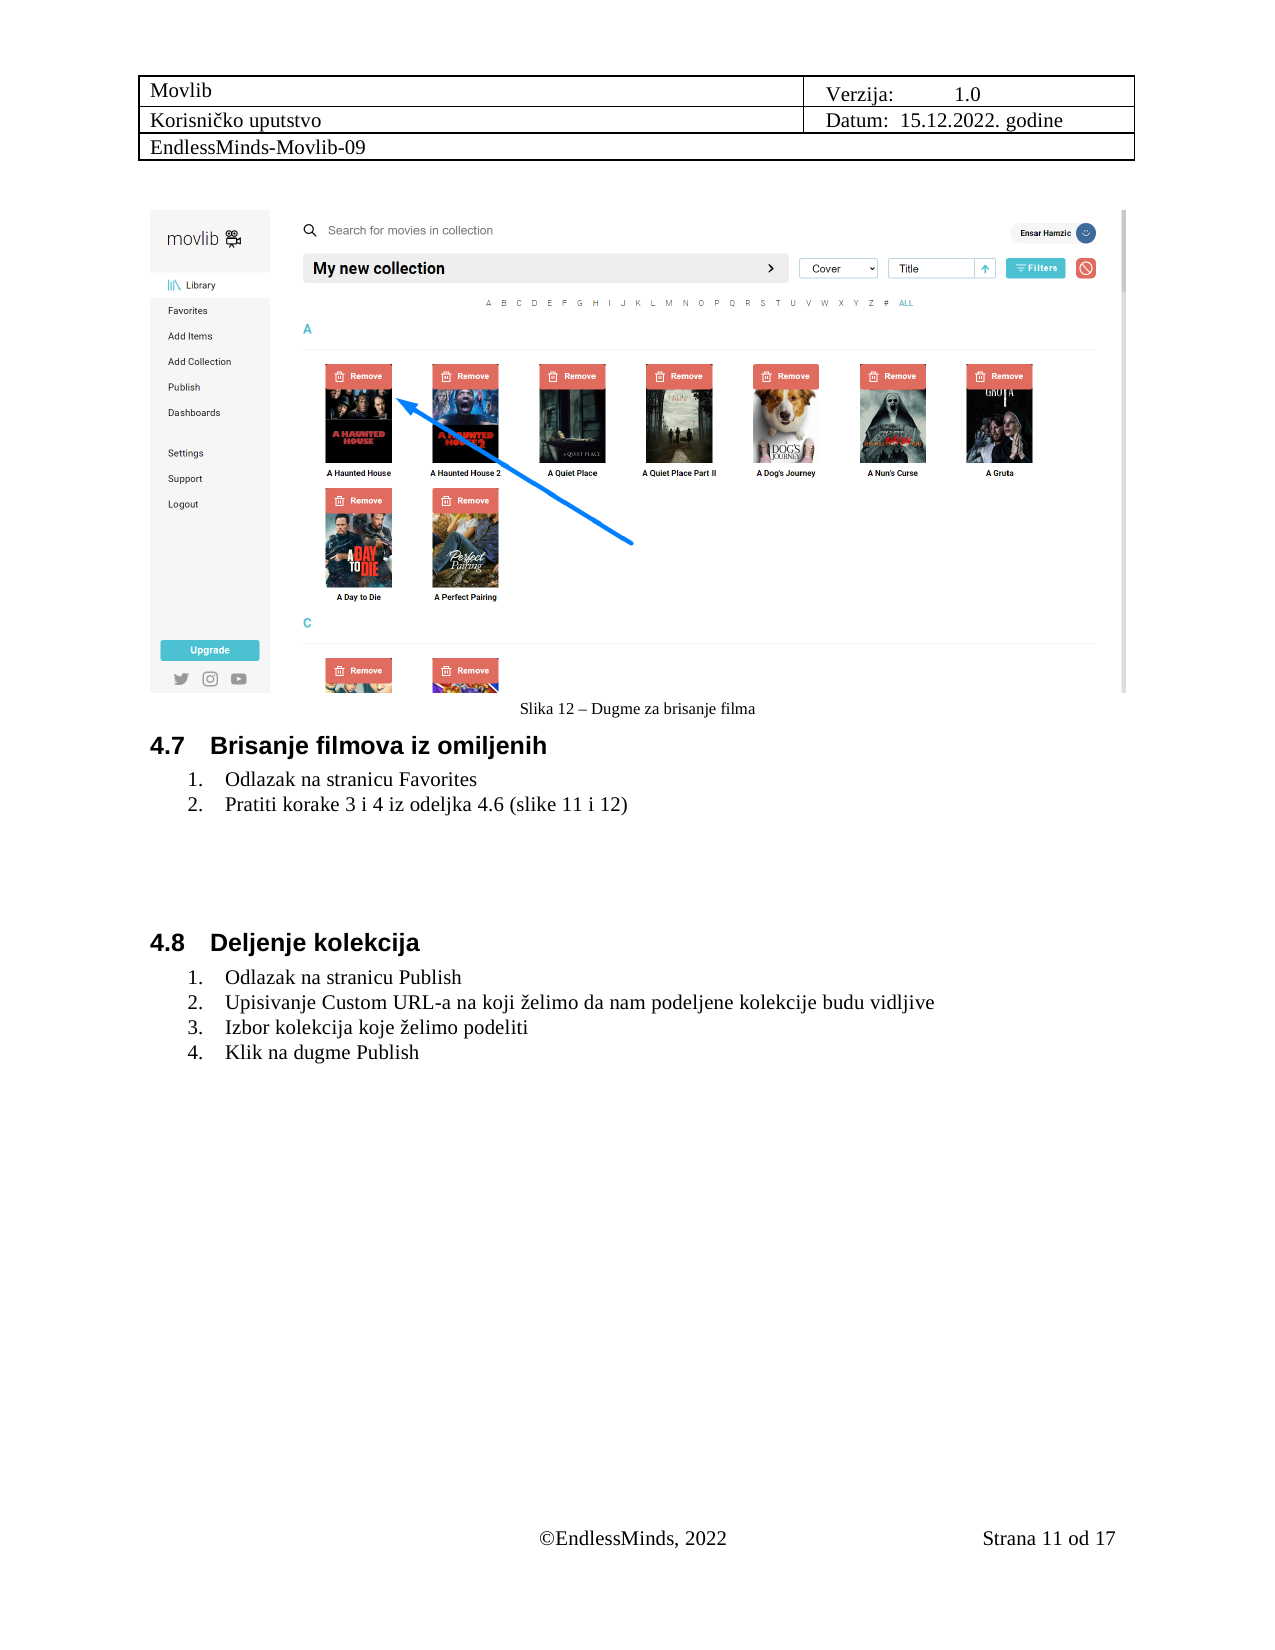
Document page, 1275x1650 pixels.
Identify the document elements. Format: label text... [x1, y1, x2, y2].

list Odlazak na stranicu Publish [187, 964, 1125, 989]
text Slika 12 – Dugme za brisanje filma [150, 693, 1125, 718]
subtitle Brisanje filmova iz omiljenih [150, 731, 1125, 759]
list Pratiti korake 3 i 4 iz odeljka 4.6 (slike 11 i 12) [187, 791, 1125, 816]
list Klik na dugme Publish [187, 1039, 1125, 1064]
list Izbor kolekcija koje želimo podeliti [187, 1014, 1125, 1039]
list Upisivanje Custom URL-a na koji želimo da nam podeljene kolekcije budu vidljive [187, 989, 1125, 1014]
picture [150, 210, 1126, 693]
subtitle Deljenje kolekcija [150, 928, 1125, 957]
list Odlazak na stranicu Favorites [187, 766, 1125, 791]
